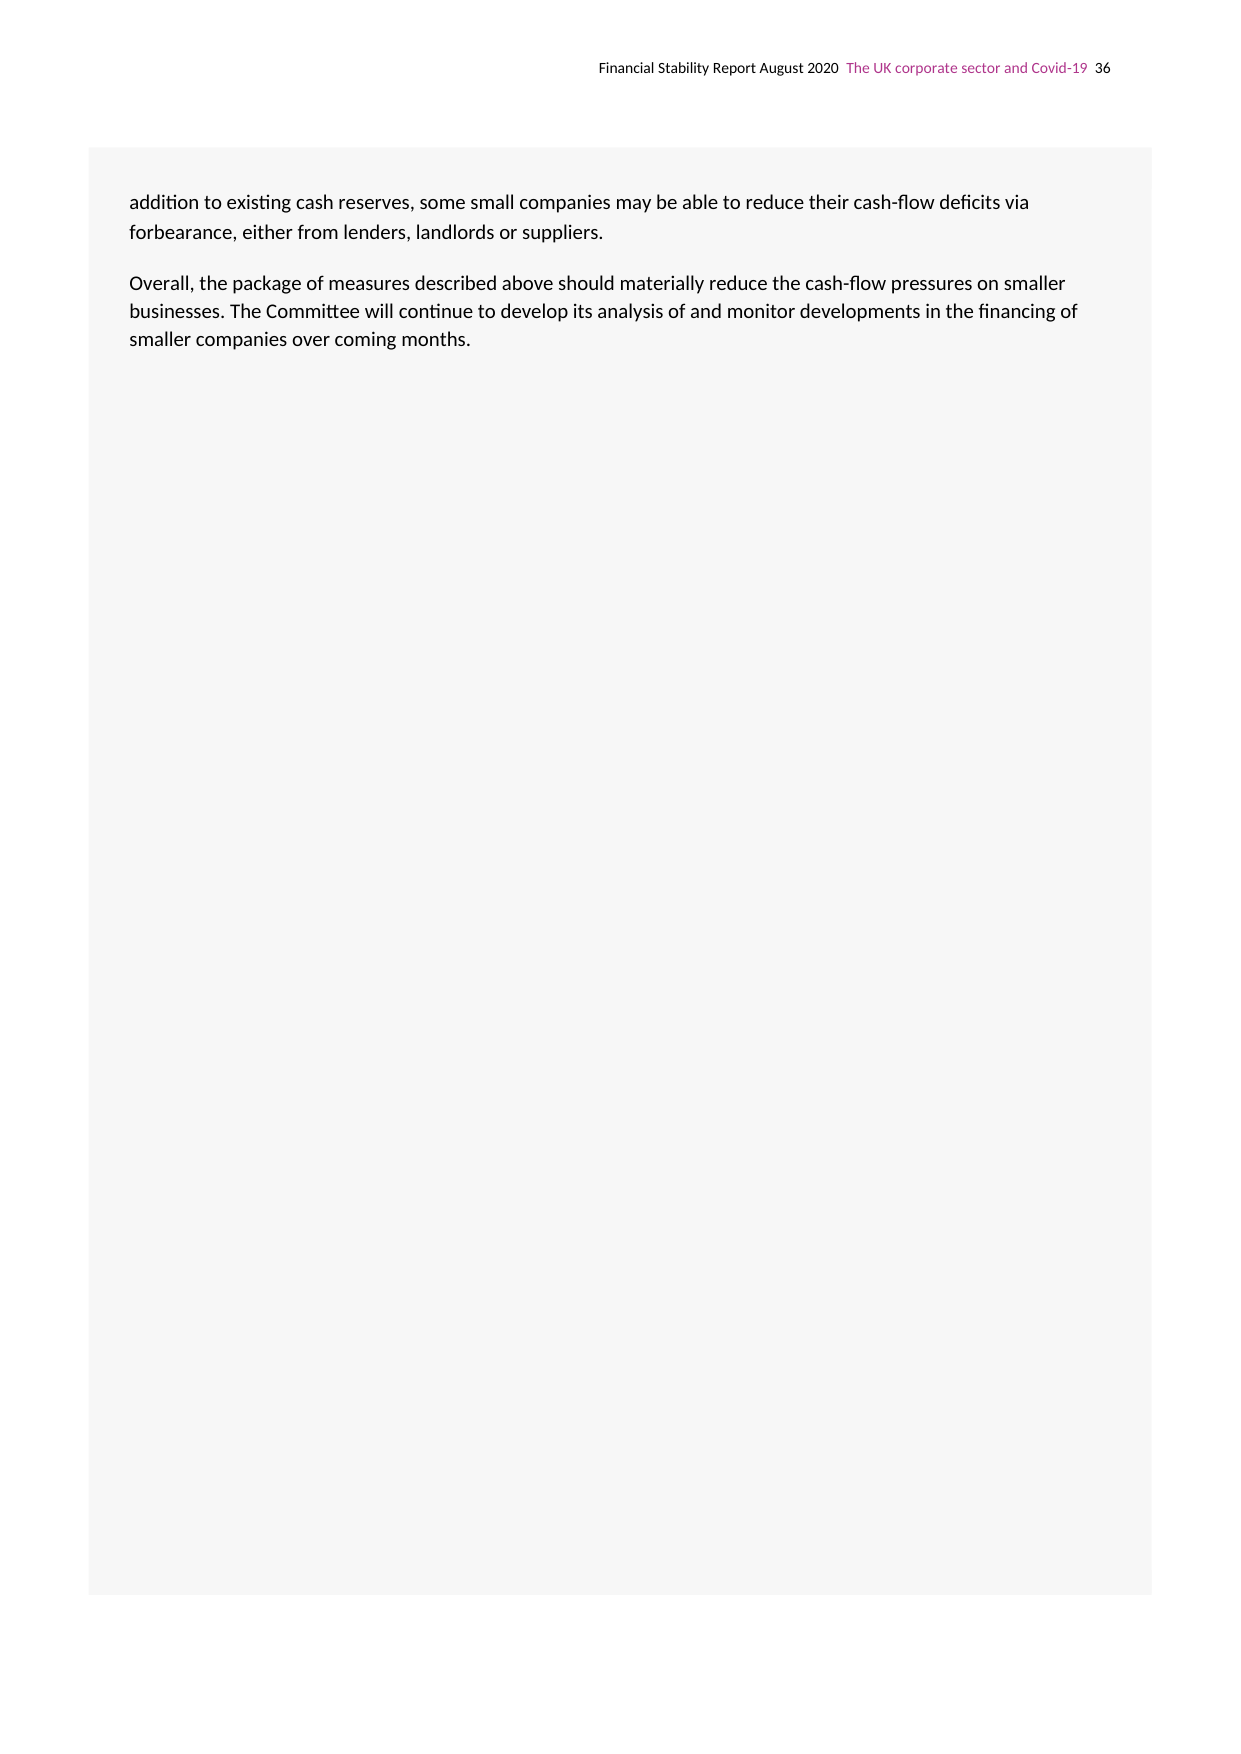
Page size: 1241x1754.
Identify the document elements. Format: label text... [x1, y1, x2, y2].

text addition to existing cash reserves, some small companies may be able to reduce their cash-flow deficits via forbearance, either from lenders, landlords or suppliers. [129, 189, 1031, 244]
text Financial Stability Report August 2020 The UK corporate sector and Covid-19 36 [129, 58, 1110, 77]
text Overall, the package of measures described above should materially reduce the cash-flow pressures on smaller businesses. The Committee will continue to develop its analysis of and monitor developments in the financing of smaller companies over coming months. [129, 270, 1085, 352]
